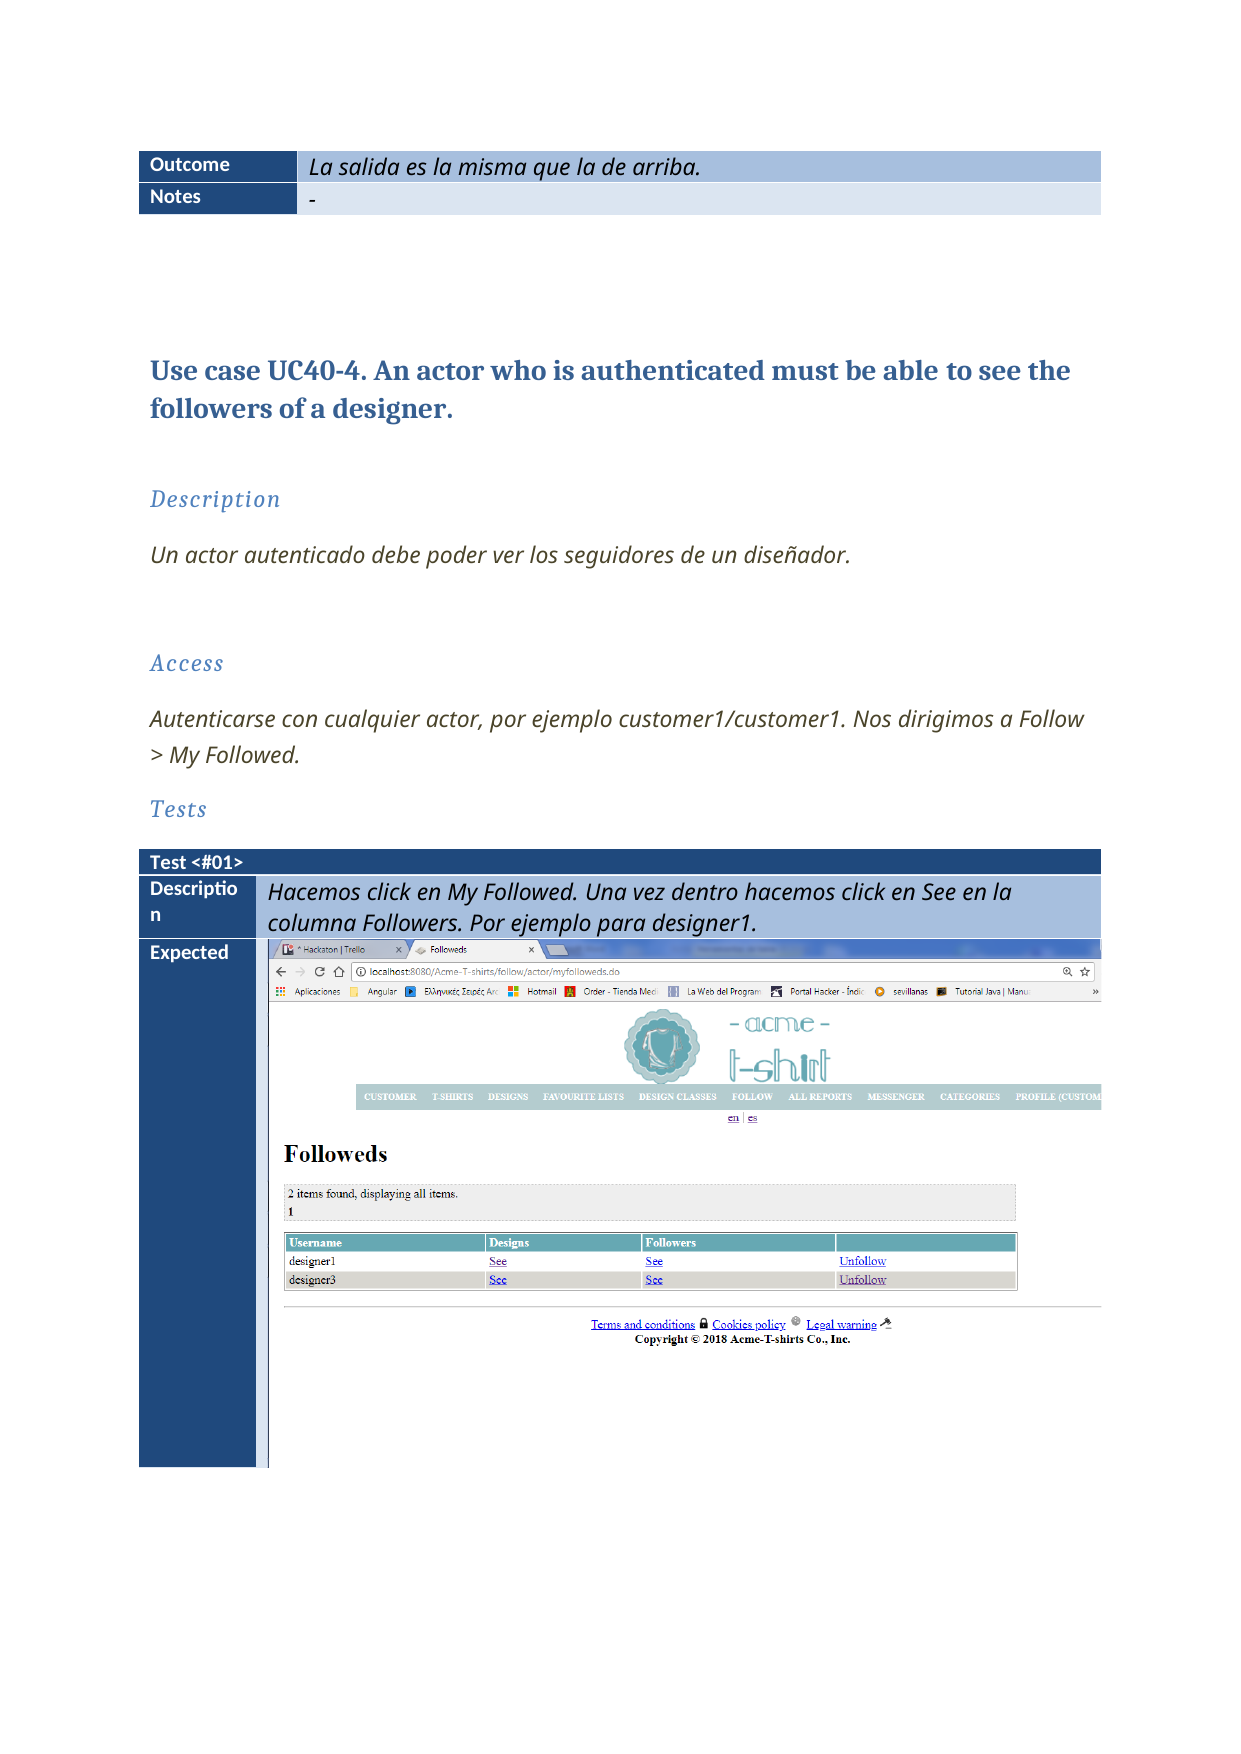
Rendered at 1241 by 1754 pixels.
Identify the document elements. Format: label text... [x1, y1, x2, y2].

text Autenticarse con cualquier actor, por ejemplo customer1/customer1. Nos dirigimos a Follow > My Followed. [150, 703, 1090, 770]
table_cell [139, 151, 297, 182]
picture [267, 939, 1102, 1468]
text Use case UC40-4. An actor who is authenticated must be able to see the followers of a designer. [150, 354, 1090, 426]
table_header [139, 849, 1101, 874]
text Access [150, 649, 1090, 677]
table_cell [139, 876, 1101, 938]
text Tests [150, 795, 1090, 824]
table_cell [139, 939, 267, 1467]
text Un actor autenticado debe poder ver los seguidores de un diseñador. [150, 539, 1090, 570]
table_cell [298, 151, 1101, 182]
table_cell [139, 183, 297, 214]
text Description [150, 485, 1090, 514]
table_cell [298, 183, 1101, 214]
